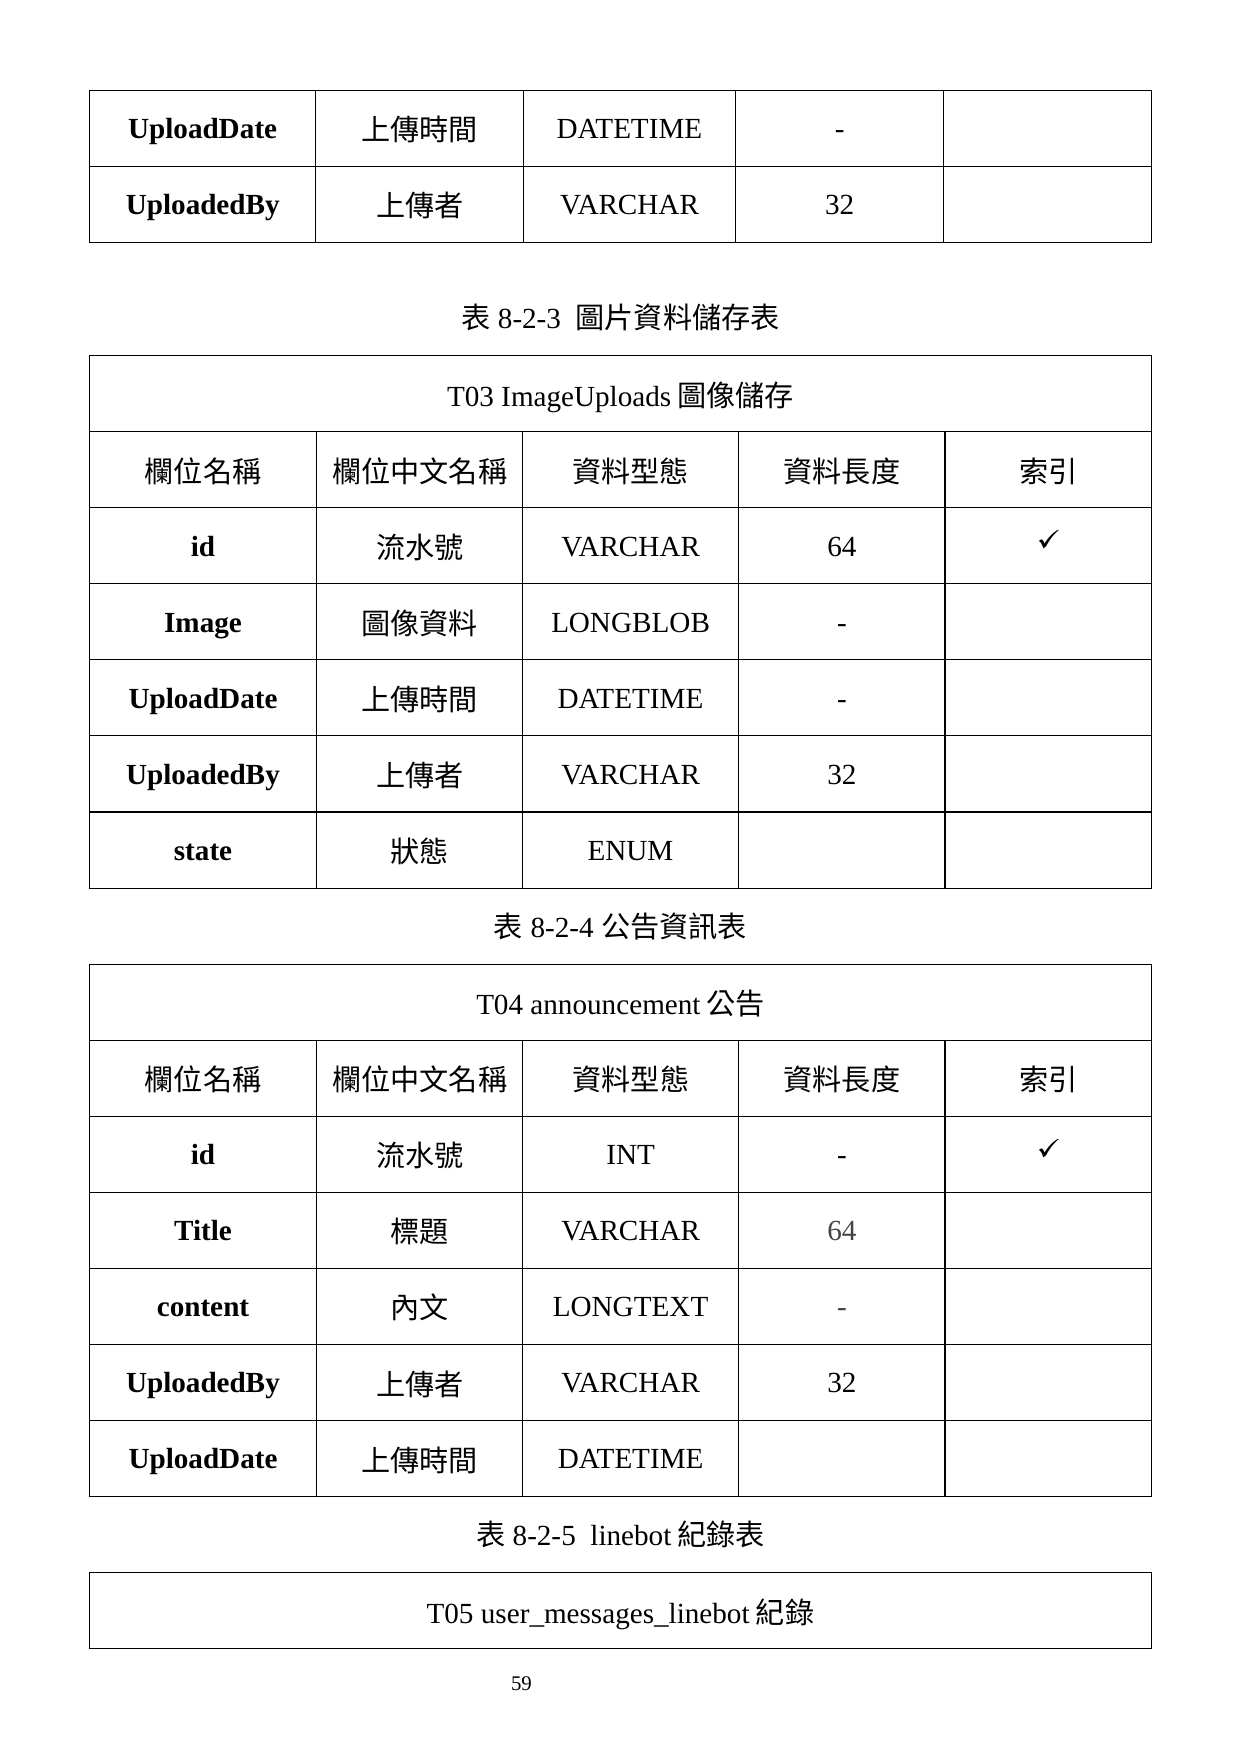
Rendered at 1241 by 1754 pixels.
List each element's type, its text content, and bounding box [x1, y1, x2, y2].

table_cell UploadedBy [90, 1345, 316, 1420]
table_cell UploadedBy [90, 167, 315, 242]
table_cell content [90, 1269, 316, 1344]
table_cell UploadedBy [90, 736, 316, 811]
table_cell VARCHAR [524, 167, 735, 242]
table_header T03 ImageUploads圖像儲存 [90, 356, 1151, 431]
table_cell 流水號 [317, 508, 522, 583]
table_cell ENUM [523, 813, 738, 887]
table_cell - [739, 1117, 944, 1192]
text 表 8-2-4 公告資訊表 [89, 889, 1152, 963]
text 表 8-2-3 圖片資料儲存表 [89, 280, 1152, 355]
table_cell [946, 660, 1151, 735]
table_cell VARCHAR [523, 1345, 738, 1420]
table_cell [946, 1345, 1151, 1420]
table_cell 圖像資料 [317, 584, 522, 659]
table_cell UploadDate [90, 660, 316, 735]
table_cell 上傳者 [317, 1345, 522, 1420]
table_cell [946, 736, 1151, 811]
table_cell LONGTEXT [523, 1269, 738, 1344]
table_cell [946, 813, 1151, 887]
table_cell 資料長度 [739, 1041, 944, 1116]
table_cell 上傳時間 [317, 1421, 522, 1496]
table_cell 欄位中文名稱 [317, 432, 522, 507]
table_cell Title [90, 1193, 316, 1268]
table_cell id [90, 508, 316, 583]
table_cell [946, 584, 1151, 659]
table_cell 32 [739, 736, 944, 811]
table_cell VARCHAR [523, 1193, 738, 1268]
table_cell [946, 508, 1151, 583]
table_cell 上傳者 [317, 736, 522, 811]
table_cell DATETIME [524, 91, 735, 166]
table_cell [944, 167, 1151, 242]
table_cell 64 [739, 508, 944, 583]
table_cell 流水號 [317, 1117, 522, 1192]
table_cell - [739, 584, 944, 659]
table_cell [946, 1421, 1151, 1496]
table_cell 32 [736, 167, 943, 242]
table_cell - [739, 1269, 944, 1344]
table_cell [739, 813, 944, 887]
table_cell - [739, 660, 944, 735]
table_cell Image [90, 584, 316, 659]
table_cell 欄位名稱 [90, 1041, 316, 1116]
table_cell DATETIME [523, 660, 738, 735]
table_cell 資料長度 [739, 432, 944, 507]
table_cell 索引 [946, 1041, 1151, 1116]
table_cell 標題 [317, 1193, 522, 1268]
table_cell INT [523, 1117, 738, 1192]
table_cell VARCHAR [523, 736, 738, 811]
table_cell 上傳時間 [316, 91, 523, 166]
table_cell [946, 1117, 1151, 1192]
table_cell state [90, 813, 316, 887]
table_header T05 user_messages_linebot紀錄 [90, 1573, 1151, 1648]
table_cell [739, 1421, 944, 1496]
table_cell VARCHAR [523, 508, 738, 583]
table_cell DATETIME [523, 1421, 738, 1496]
table_cell 內文 [317, 1269, 522, 1344]
table_cell 欄位名稱 [90, 432, 316, 507]
table_cell 32 [739, 1345, 944, 1420]
table_cell 上傳時間 [317, 660, 522, 735]
table_cell 狀態 [317, 813, 522, 887]
table_cell - [736, 91, 943, 166]
table_cell id [90, 1117, 316, 1192]
table_cell 欄位中文名稱 [317, 1041, 522, 1116]
text 表 8-2-5 linebot紀錄表 [89, 1497, 1152, 1572]
table_cell [944, 91, 1151, 166]
table_cell 64 [739, 1193, 944, 1268]
table_cell 索引 [946, 432, 1151, 507]
table_cell LONGBLOB [523, 584, 738, 659]
table_cell UploadDate [90, 91, 315, 166]
table_cell 資料型態 [523, 432, 738, 507]
table_header T04 announcement公告 [90, 965, 1151, 1039]
table_cell 上傳者 [316, 167, 523, 242]
table_cell [946, 1269, 1151, 1344]
table_cell [946, 1193, 1151, 1268]
table_cell 資料型態 [523, 1041, 738, 1116]
table_cell UploadDate [90, 1421, 316, 1496]
